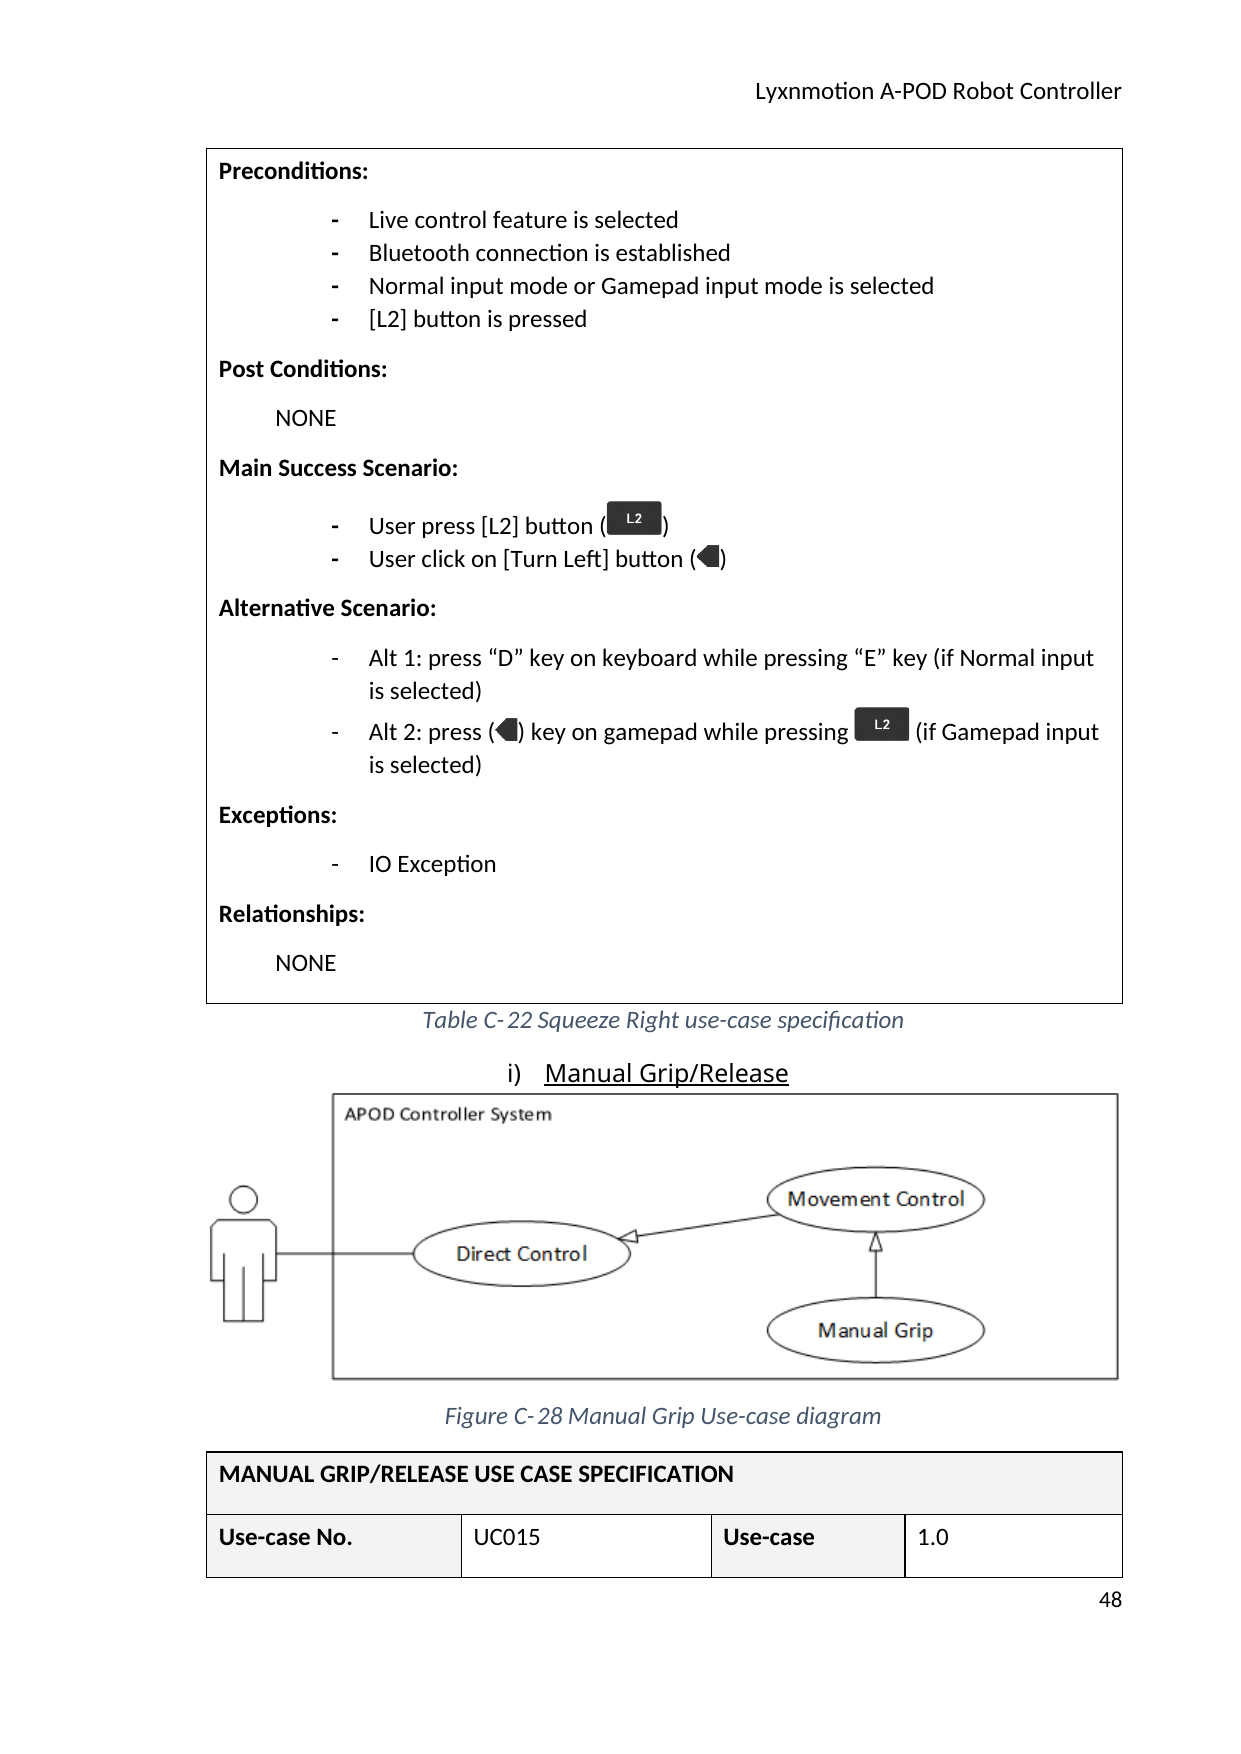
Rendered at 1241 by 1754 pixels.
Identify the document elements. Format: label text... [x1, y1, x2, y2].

table_cell 1.0 [906, 1515, 1122, 1577]
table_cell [207, 149, 1122, 1003]
table_cell Use-case No. [207, 1515, 461, 1577]
table_cell Use-case Version [712, 1515, 904, 1577]
picture [495, 718, 518, 741]
table_header MANUAL GRIP/RELEASE USE CASE SPECIFICATION [207, 1453, 1122, 1514]
subtitle Manual Grip/Release [507, 1055, 1122, 1089]
picture [206, 1092, 1123, 1381]
table_cell UC015 [462, 1515, 711, 1577]
picture [854, 707, 910, 741]
picture [696, 545, 720, 567]
picture [606, 501, 662, 535]
